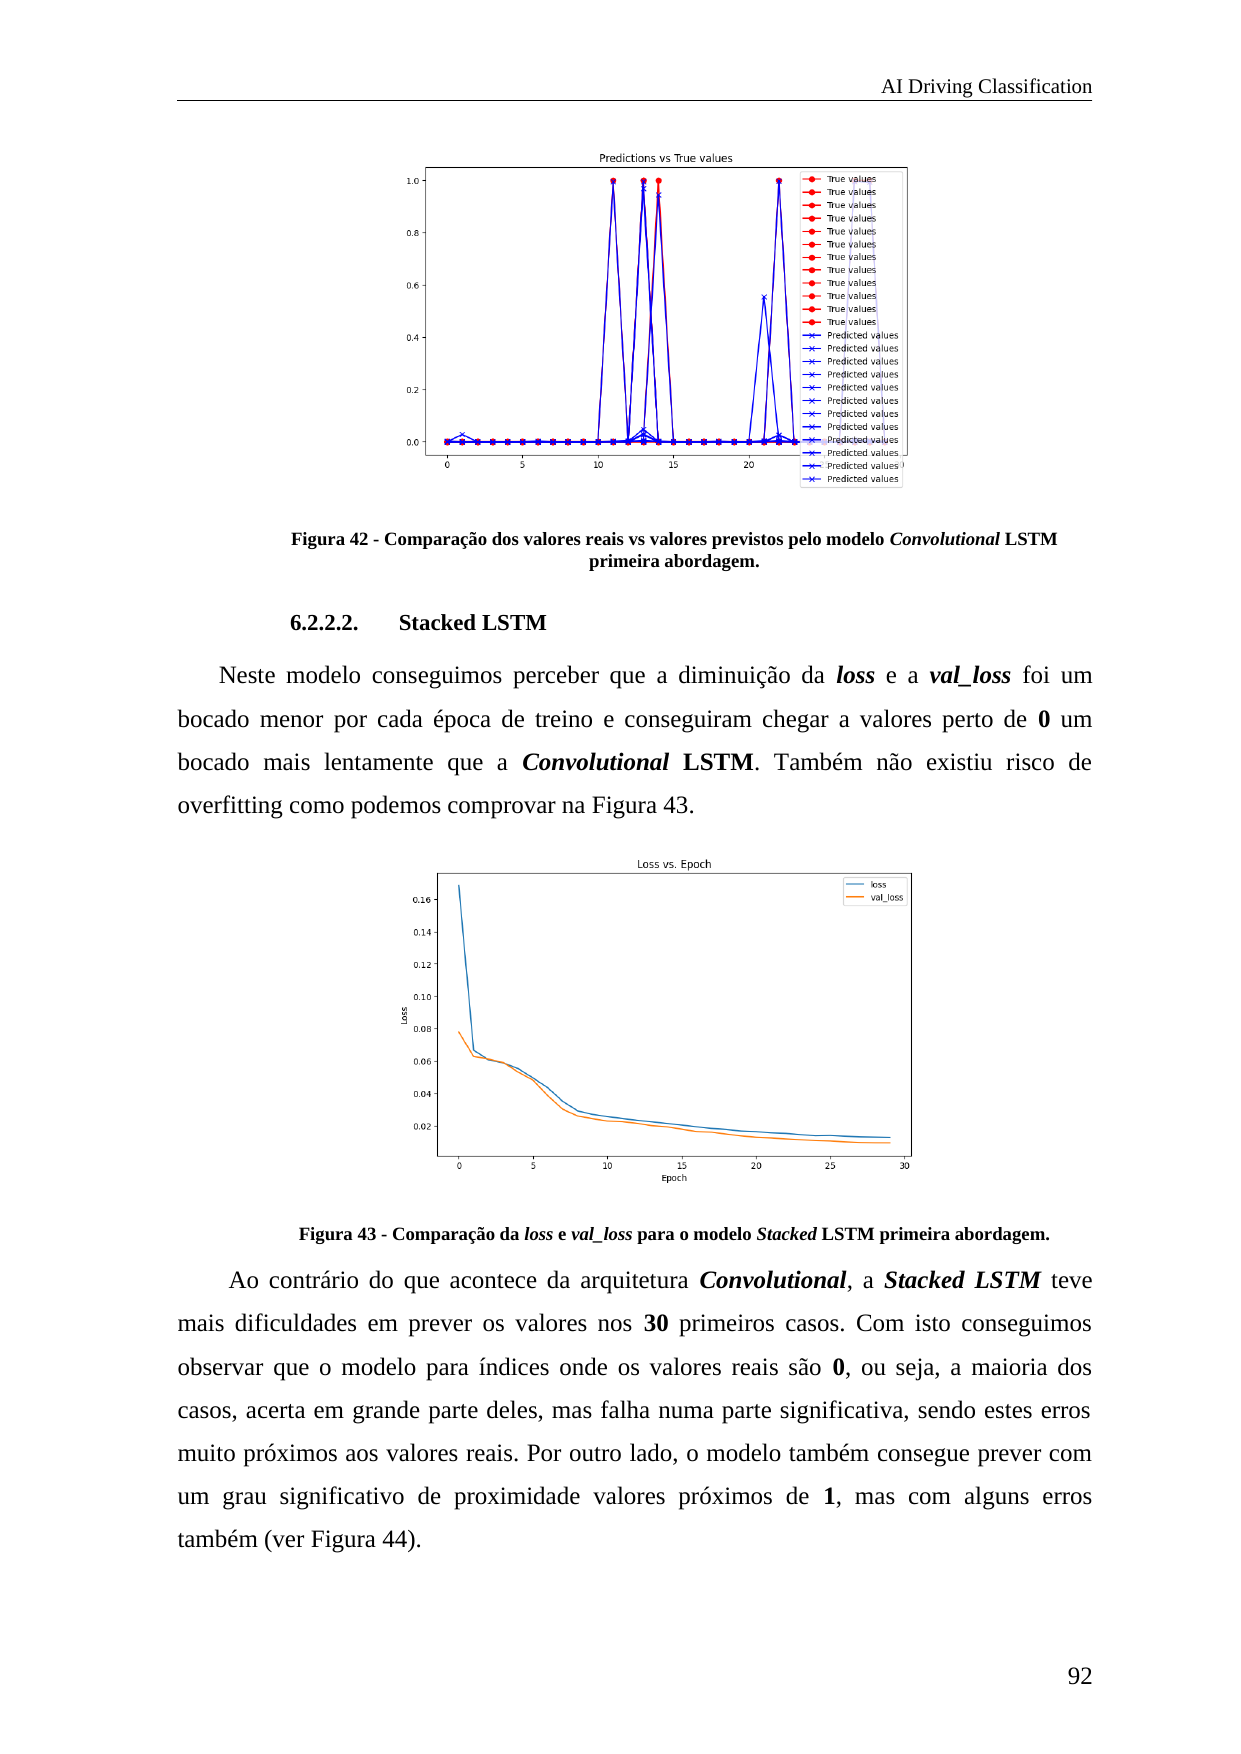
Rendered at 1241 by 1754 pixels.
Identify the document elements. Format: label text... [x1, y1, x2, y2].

picture [399, 147, 912, 493]
text Figura 43 - Comparação da loss e val_loss para o modelo Stacked LSTM primeira abordagem. [256, 1223, 1092, 1244]
text Figura 42 - Comparação dos valores reais vs valores previstos pelo modelo Convolutional LSTM primeira abordagem. [256, 528, 1092, 571]
text Neste modelo conseguimos perceber que a diminuição da loss e a val_loss foi um bocado menor por cada época de treino e conseguiram chegar a valores perto de 0 um bocado mais lentamente que a Convolutional LSTM. Também não existiu risco de overfitting como podemos comprovar na Figura 31. [177, 661, 1092, 819]
picture [394, 853, 917, 1188]
text Ao contrário do que acontece da arquitetura Convolutional, a Stacked LSTM teve mais dificuldades em prever os valores nos 30 primeiros casos. Com isto conseguimos observar que o modelo para índices onde os valores reais são 0, ou seja, a maioria dos casos, acerta em grande parte deles, mas falha numa parte significativa, sendo estes erros muito próximos aos valores reais. Por outro lado, o modelo também consegue prever com um grau significativo de proximidade valores próximos de 1, mas com alguns erros também (ver Figura 32). [177, 1265, 1092, 1553]
subtitle Stacked LSTM [290, 608, 1092, 635]
